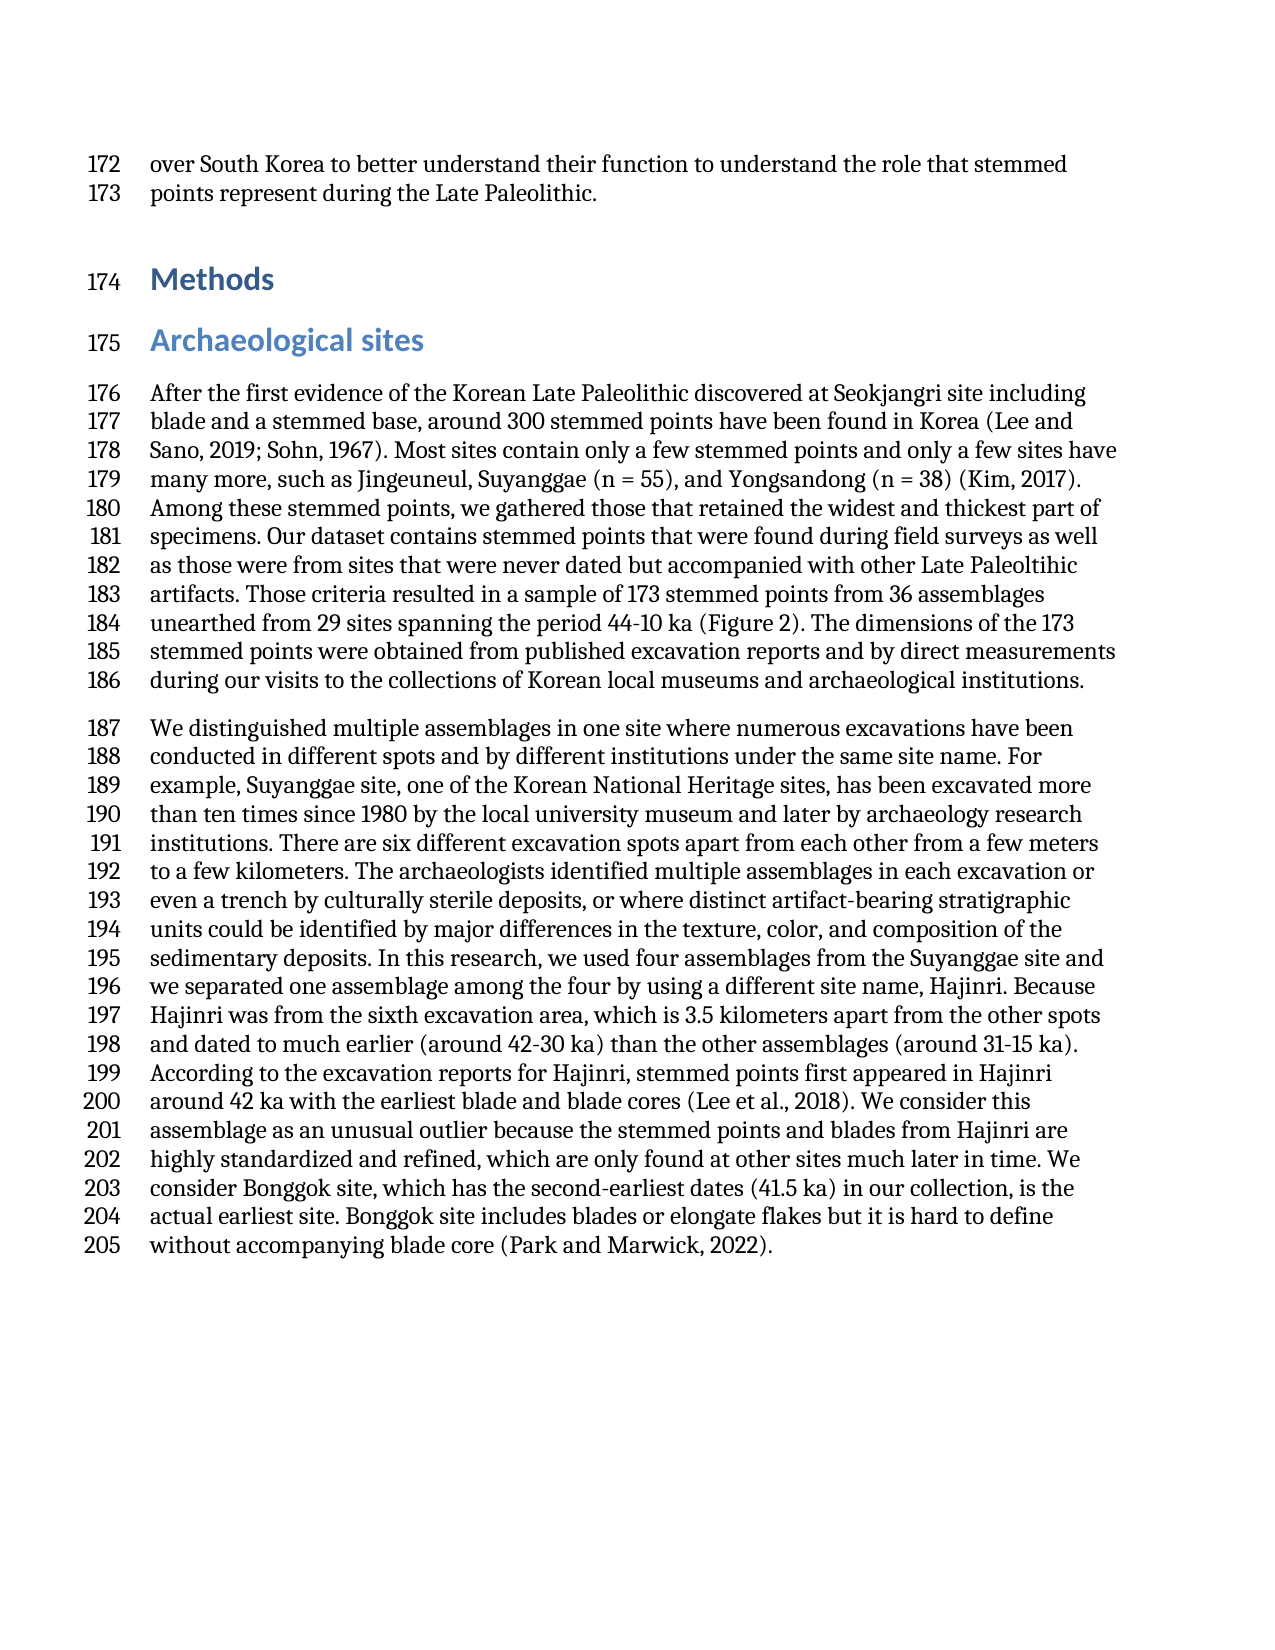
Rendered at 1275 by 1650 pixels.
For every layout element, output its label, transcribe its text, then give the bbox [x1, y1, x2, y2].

text We distinguished multiple assemblages in one site where numerous excavations have been conducted in different spots and by different institutions under the same site name. For example, Suyanggae site, one of the Korean National Heritage sites, has been excavated more than ten times since 1980 by the local university museum and later by archaeology research institutions. There are six different excavation spots apart from each other from a few meters to a few kilometers. The archaeologists identified multiple assemblages in each excavation or even a trench by culturally sterile deposits, or where distinct artifact-bearing stratigraphic units could be identified by major differences in the texture, color, and composition of the sedimentary deposits. In this research, we used four assemblages from the Suyanggae site and we separated one assemblage among the four by using a different site name, Hajinri. Because Hajinri was from the sixth excavation area, which is 3.5 kilometers apart from the other spots and dated to much earlier (around 42-30 ka) than the other assemblages (around 31-15 ka). According to the excavation reports for Hajinri, stemmed points first appeared in Hajinri around 42 ka with the earliest blade and blade cores (Lee et al., 2018). We consider this assemblage as an unusual outlier because the stemmed points and blades from Hajinri are highly standardized and refined, which are only found at other sites much later in time. We consider Bonggok site, which has the second-earliest dates (41.5 ka) in our collection, is the actual earliest site. Bonggok site includes blades or elongate flakes but it is hard to define without accompanying blade core (Park and Marwick, 2022). [150, 713, 1125, 1260]
subtitle Methods [150, 257, 1125, 298]
text After the first evidence of the Korean Late Paleolithic discovered at Seokjangri site including blade and a stemmed base, around 300 stemmed points have been found in Korea (Lee and Sano, 2019; Sohn, 1967). Most sites contain only a few stemmed points and only a few sites have many more, such as Jingeuneul, Suyanggae (n = 55), and Yongsandong (n = 38) (Kim, 2017). Among these stemmed points, we gathered those that retained the widest and thickest part of specimens. Our dataset contains stemmed points that were found during field surveys as well as those were from sites that were never dated but accompanied with other Late Paleoltihic artifacts. Those criteria resulted in a sample of 173 stemmed points from 36 assemblages unearthed from 29 sites spanning the period 44-10 ka (Figure 2). The dimensions of the 173 stemmed points were obtained from published excavation reports and by direct measurements during our visits to the collections of Korean local museums and archaeological institutions. [150, 378, 1125, 695]
subtitle Archaeological sites [150, 319, 1125, 360]
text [150, 150, 1125, 207]
